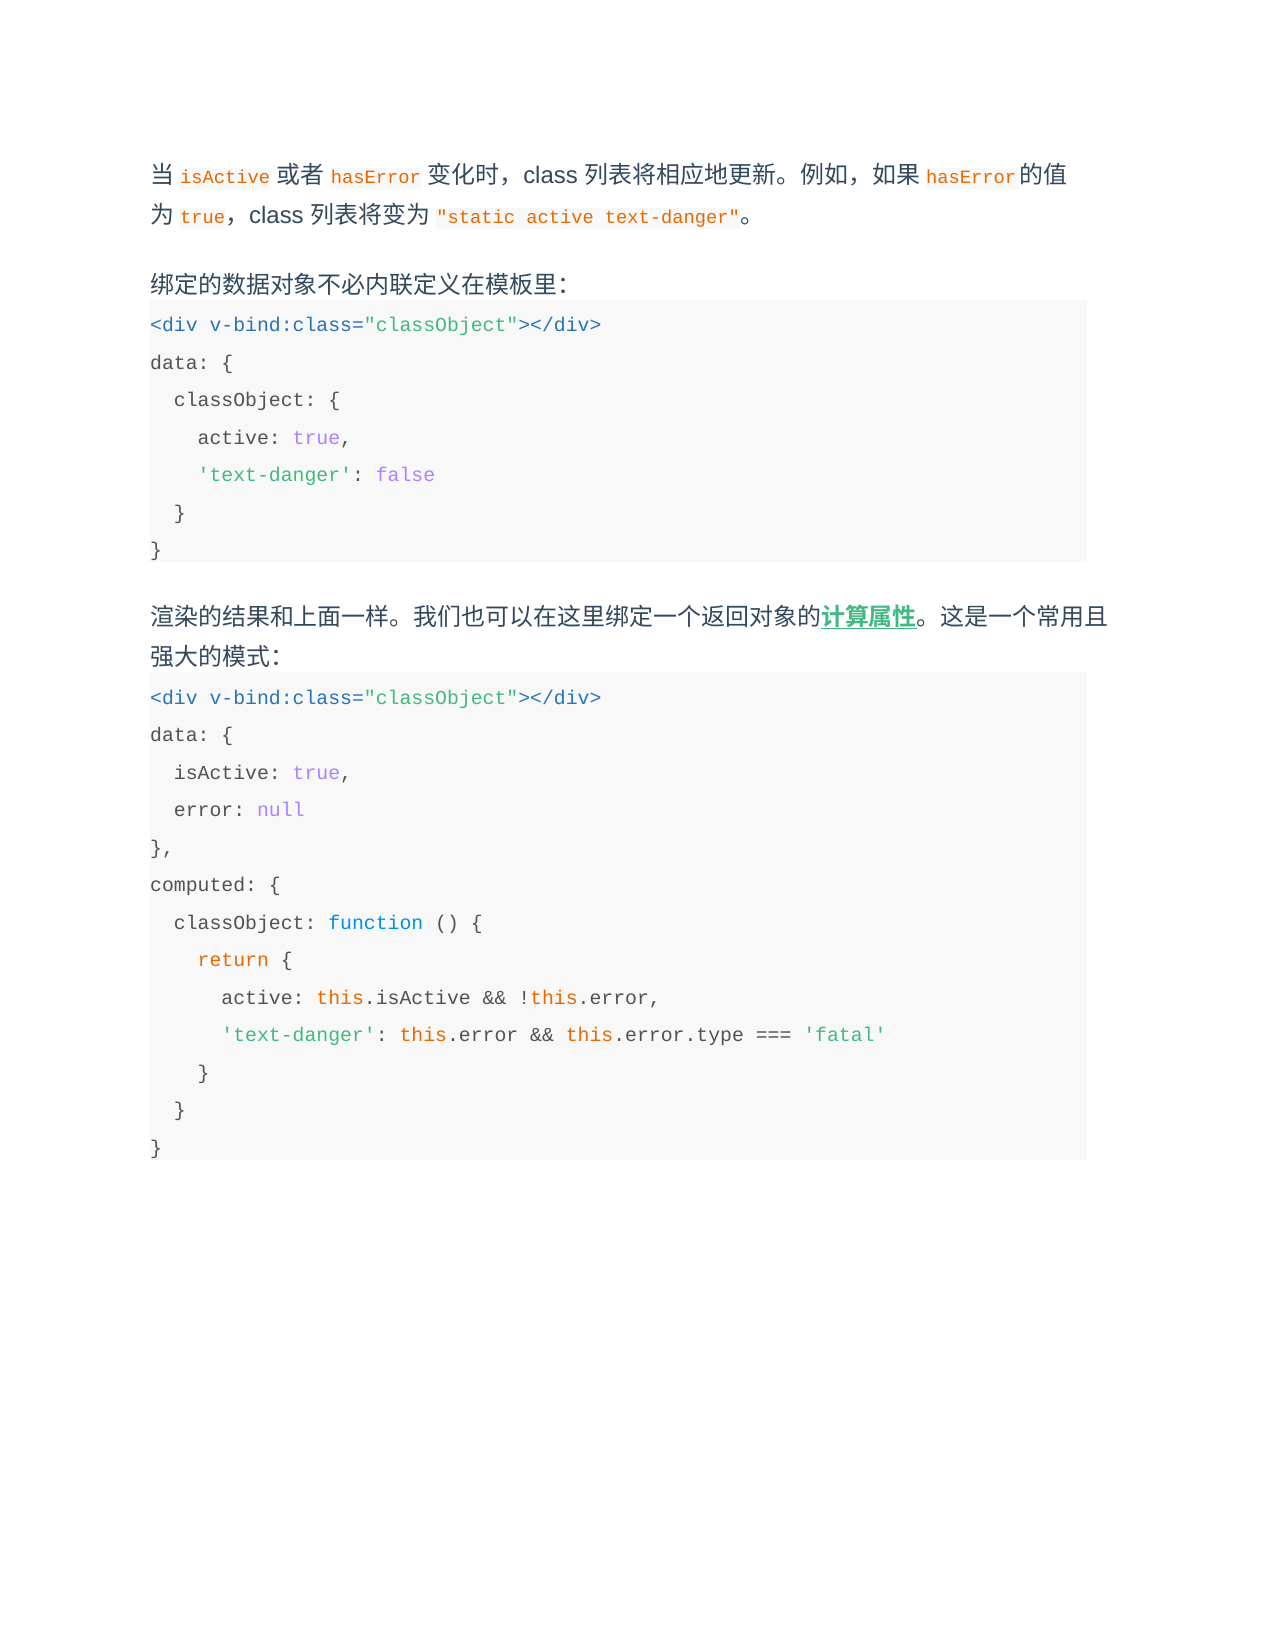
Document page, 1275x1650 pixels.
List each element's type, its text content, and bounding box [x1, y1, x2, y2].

text 绑定的数据对象不必内联定义在模板里： [150, 260, 1125, 300]
text 当 isActive 或者 hasError 变化时，class 列表将相应地更新。例如，如果 hasError的值为 true，class 列表将变为 "static active text-danger"。 [150, 150, 1125, 230]
text 渲染的结果和上面一样。我们也可以在这里绑定一个返回对象的计算属性。这是一个常用且强大的模式： [150, 592, 1125, 672]
